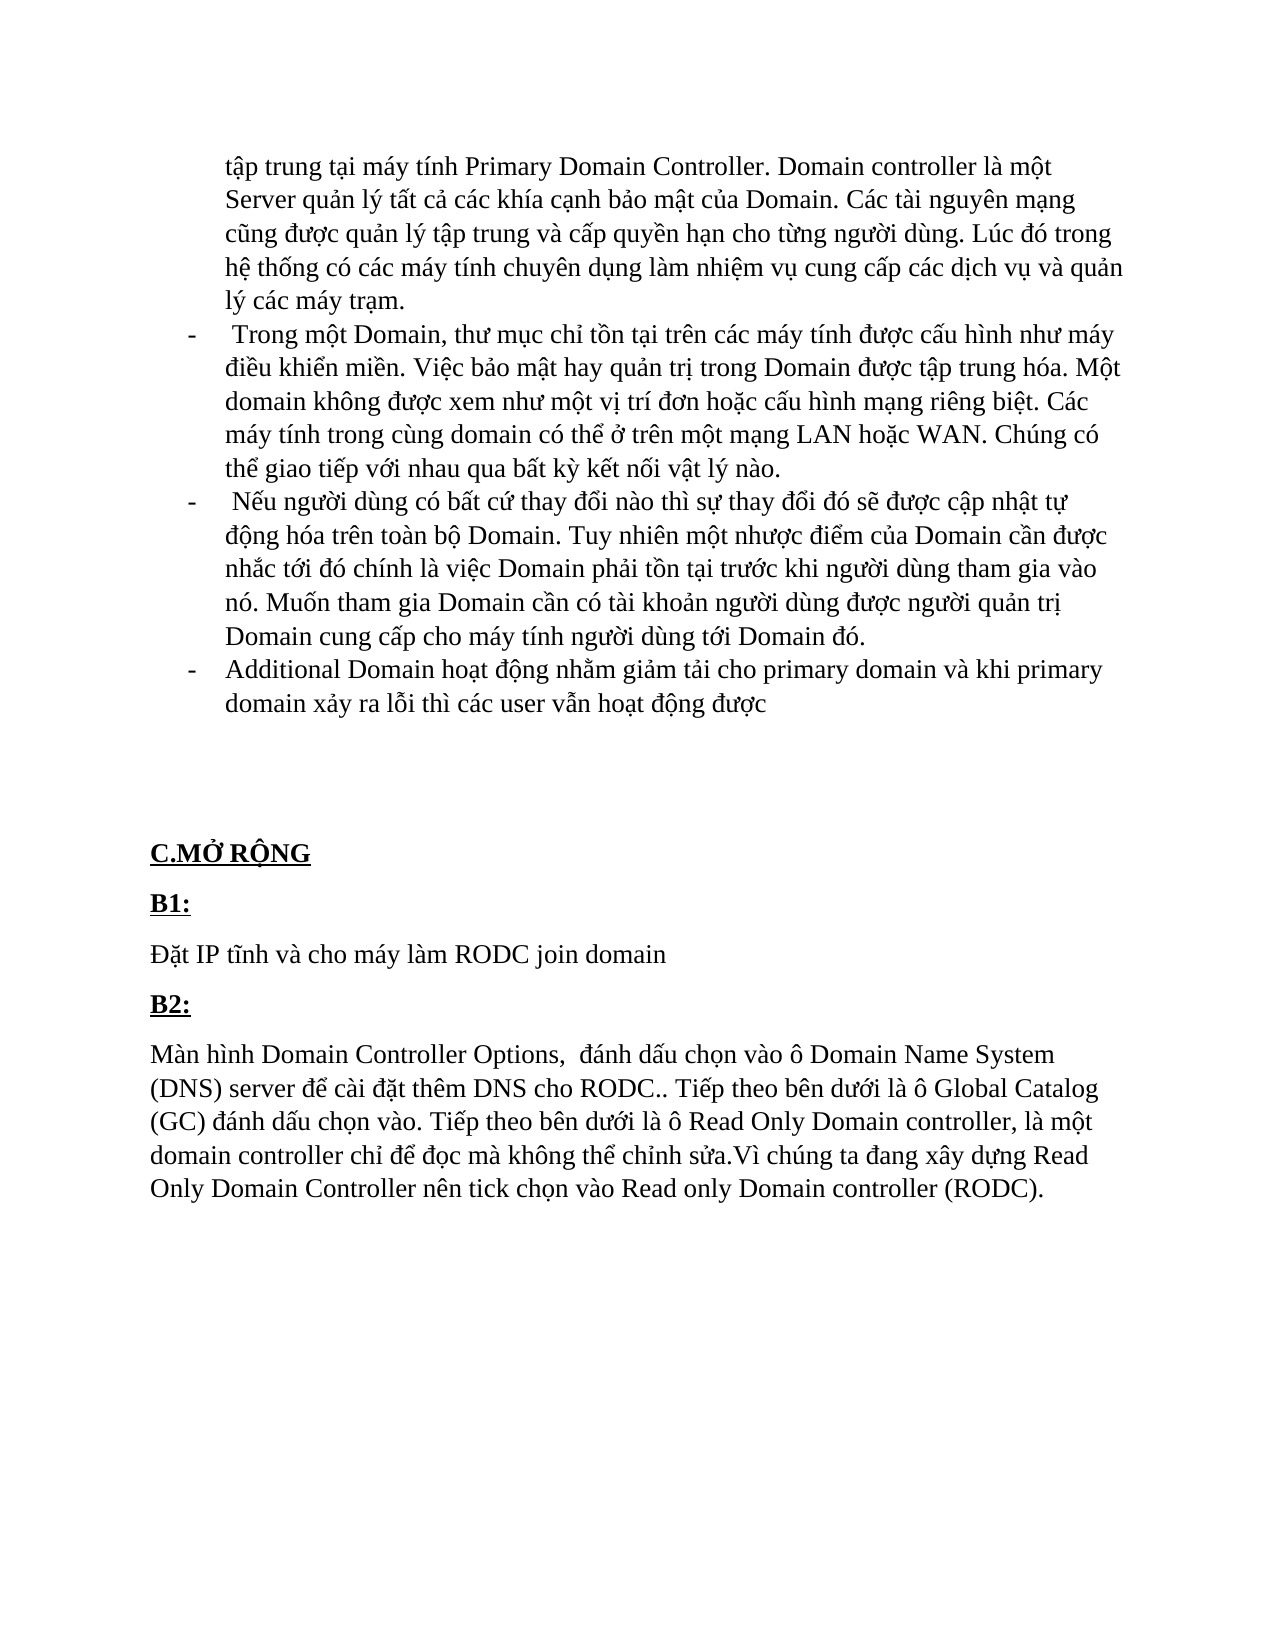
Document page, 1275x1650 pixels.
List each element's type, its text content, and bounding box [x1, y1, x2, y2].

list Trong một Domain, thư mục chỉ tồn tại trên các máy tính được cấu hình như máy điều khiển miền. Việc bảo mật hay quản trị trong Domain được tập trung hóa. Một domain không được xem như một vị trí đơn hoặc cấu hình mạng riêng biệt. Các máy tính trong cùng domain có thể ở trên một mạng LAN hoặc WAN. Chúng có thể giao tiếp với nhau qua bất kỳ kết nối vật lý nào. [187, 318, 1125, 483]
text B1: [150, 887, 1125, 919]
text B2: [150, 988, 1125, 1019]
list Nếu người dùng có bất cứ thay đổi nào thì sự thay đổi đó sẽ được cập nhật tự động hóa trên toàn bộ Domain. Tuy nhiên một nhược điểm của Domain cần được nhắc tới đó chính là việc Domain phải tồn tại trước khi người dùng tham gia vào nó. Muốn tham gia Domain cần có tài khoản người dùng được người quản trị Domain cung cấp cho máy tính người dùng tới Domain đó. [187, 485, 1125, 651]
text Đặt IP tĩnh và cho máy làm RODC join domain [150, 938, 1125, 969]
list Additional Domain hoạt động nhằm giảm tải cho primary domain và khi primary domain xảy ra lỗi thì các user vẫn hoạt động được [187, 653, 1125, 718]
text C.MỞ RỘNG [150, 837, 1125, 868]
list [187, 150, 1125, 315]
text Màn hình Domain Controller Options, đánh dấu chọn vào ô Domain Name System (DNS) server để cài đặt thêm DNS cho RODC.. Tiếp theo bên dưới là ô Global Catalog (GC) đánh dấu chọn vào. Tiếp theo bên dưới là ô Read Only Domain controller, là một domain controller chỉ để đọc mà không thể chỉnh sửa.Vì chúng ta đang xây dựng Read Only Domain Controller nên tick chọn vào Read only Domain controller (RODC). [150, 1038, 1125, 1203]
